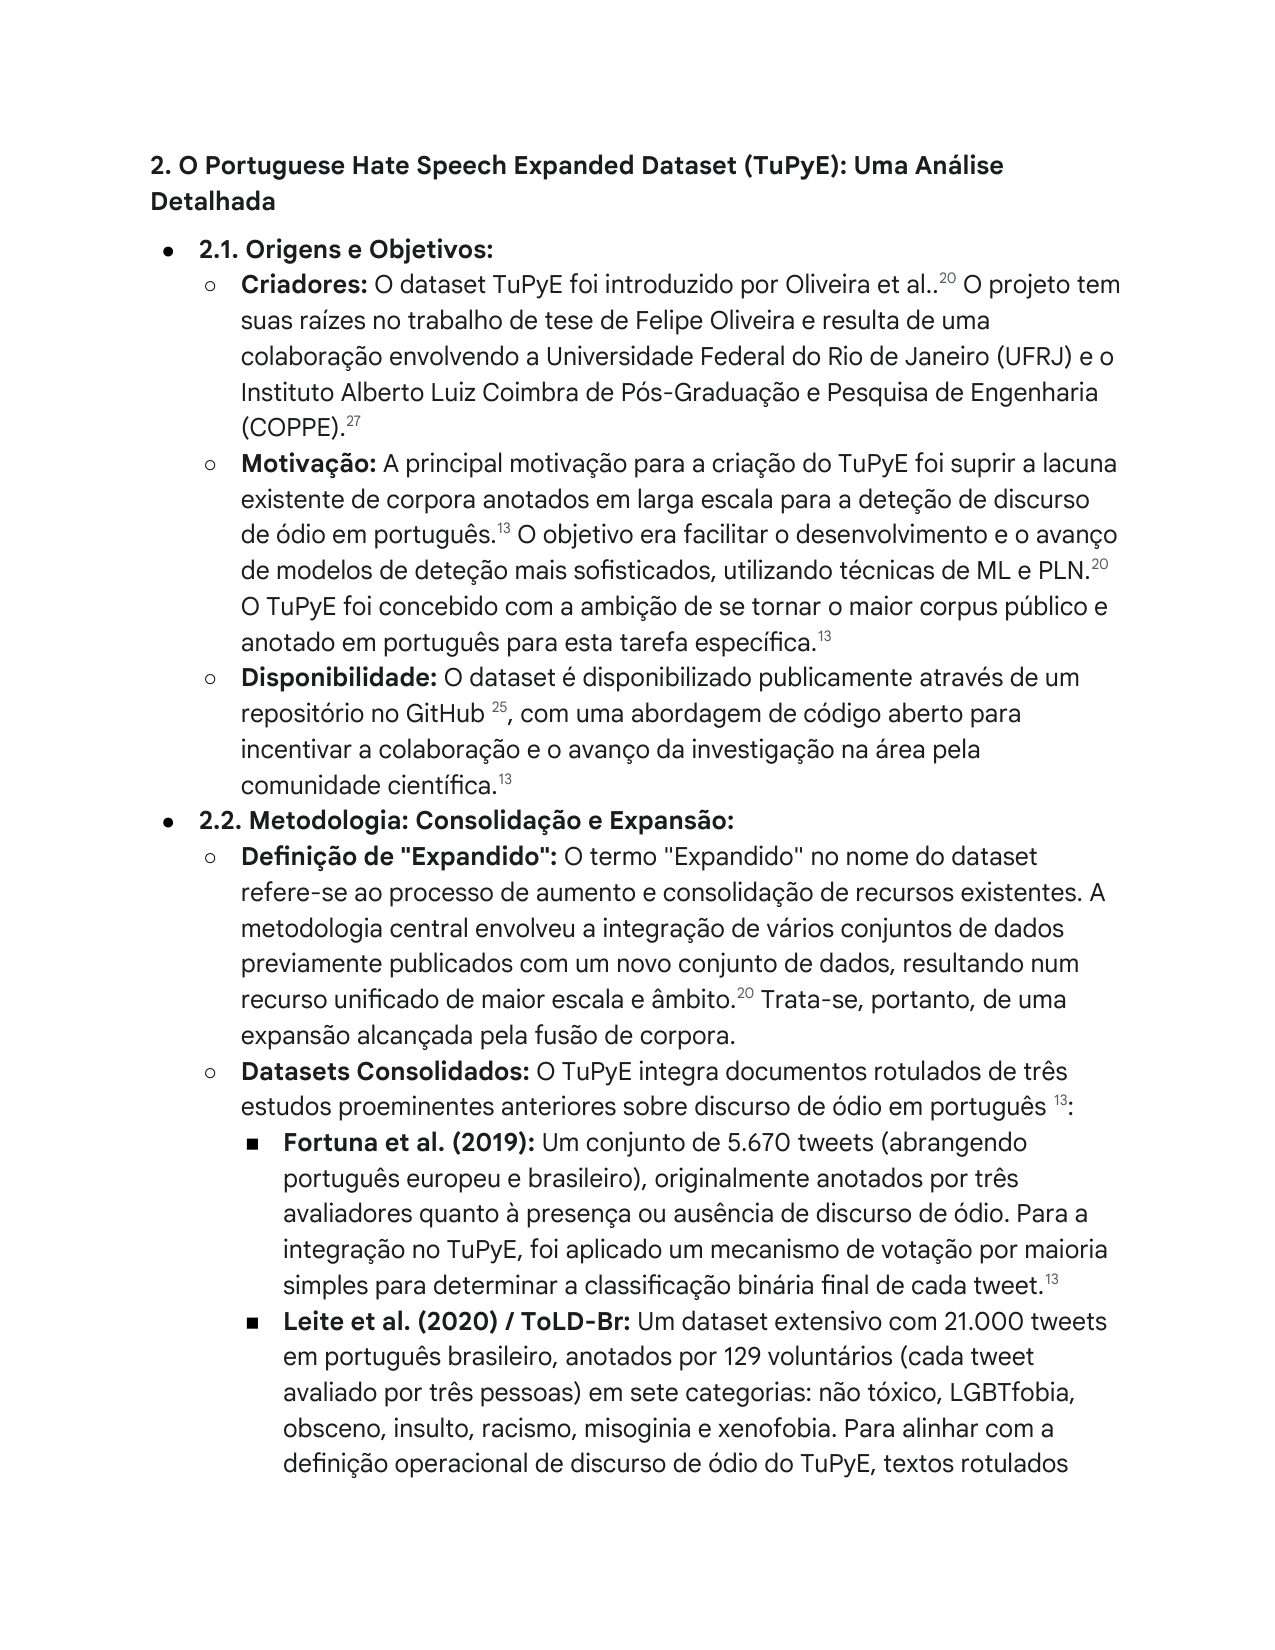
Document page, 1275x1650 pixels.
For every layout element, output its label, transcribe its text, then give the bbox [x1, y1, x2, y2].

list Disponibilidade: O dataset é disponibilizado publicamente através de um repositório no GitHub 25, com uma abordagem de código aberto para incentivar a colaboração e o avanço da investigação na área pela comunidade científica.13 [203, 663, 1125, 801]
list Definição de "Expandido": O termo "Expandido" no nome do dataset refere-se ao processo de aumento e consolidação de recursos existentes. A metodologia central envolveu a integração de vários conjuntos de dados previamente publicados com um novo conjunto de dados, resultando num recurso unificado de maior escala e âmbito.20 Trata-se, portanto, de uma expansão alcançada pela fusão de corpora. [203, 841, 1125, 1051]
list 2.1. Origens e Objetivos: [161, 234, 1125, 265]
list Criadores: O dataset TuPyE foi introduzido por Oliveira et al..20 O projeto tem suas raízes no trabalho de tese de Felipe Oliveira e resulta de uma colaboração envolvendo a Universidade Federal do Rio de Janeiro (UFRJ) e o Instituto Alberto Luiz Coimbra de Pós-Graduação e Pesquisa de Engenharia (COPPE).27 [203, 270, 1125, 444]
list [245, 1306, 1125, 1480]
list Fortuna et al. (2019): Um conjunto de 5.670 tweets (abrangendo português europeu e brasileiro), originalmente anotados por três avaliadores quanto à presença ou ausência de discurso de ódio. Para a integração no TuPyE, foi aplicado um mecanismo de votação por maioria simples para determinar a classificação binária final de cada tweet.13 [245, 1127, 1125, 1301]
list Motivação: A principal motivação para a criação do TuPyE foi suprir a lacuna existente de corpora anotados em larga escala para a deteção de discurso de ódio em português.13 O objetivo era facilitar o desenvolvimento e o avanço de modelos de deteção mais sofisticados, utilizando técnicas de ML e PLN.20 O TuPyE foi concebido com a ambição de se tornar o maior corpus público e anotado em português para esta tarefa específica.13 [203, 448, 1125, 658]
text 2. O Portuguese Hate Speech Expanded Dataset (TuPyE): Uma Análise Detalhada [150, 150, 1125, 217]
list 2.2. Metodologia: Consolidação e Expansão: [161, 806, 1125, 837]
list Datasets Consolidados: O TuPyE integra documentos rotulados de três estudos proeminentes anteriores sobre discurso de ódio em português 13: [203, 1056, 1125, 1123]
